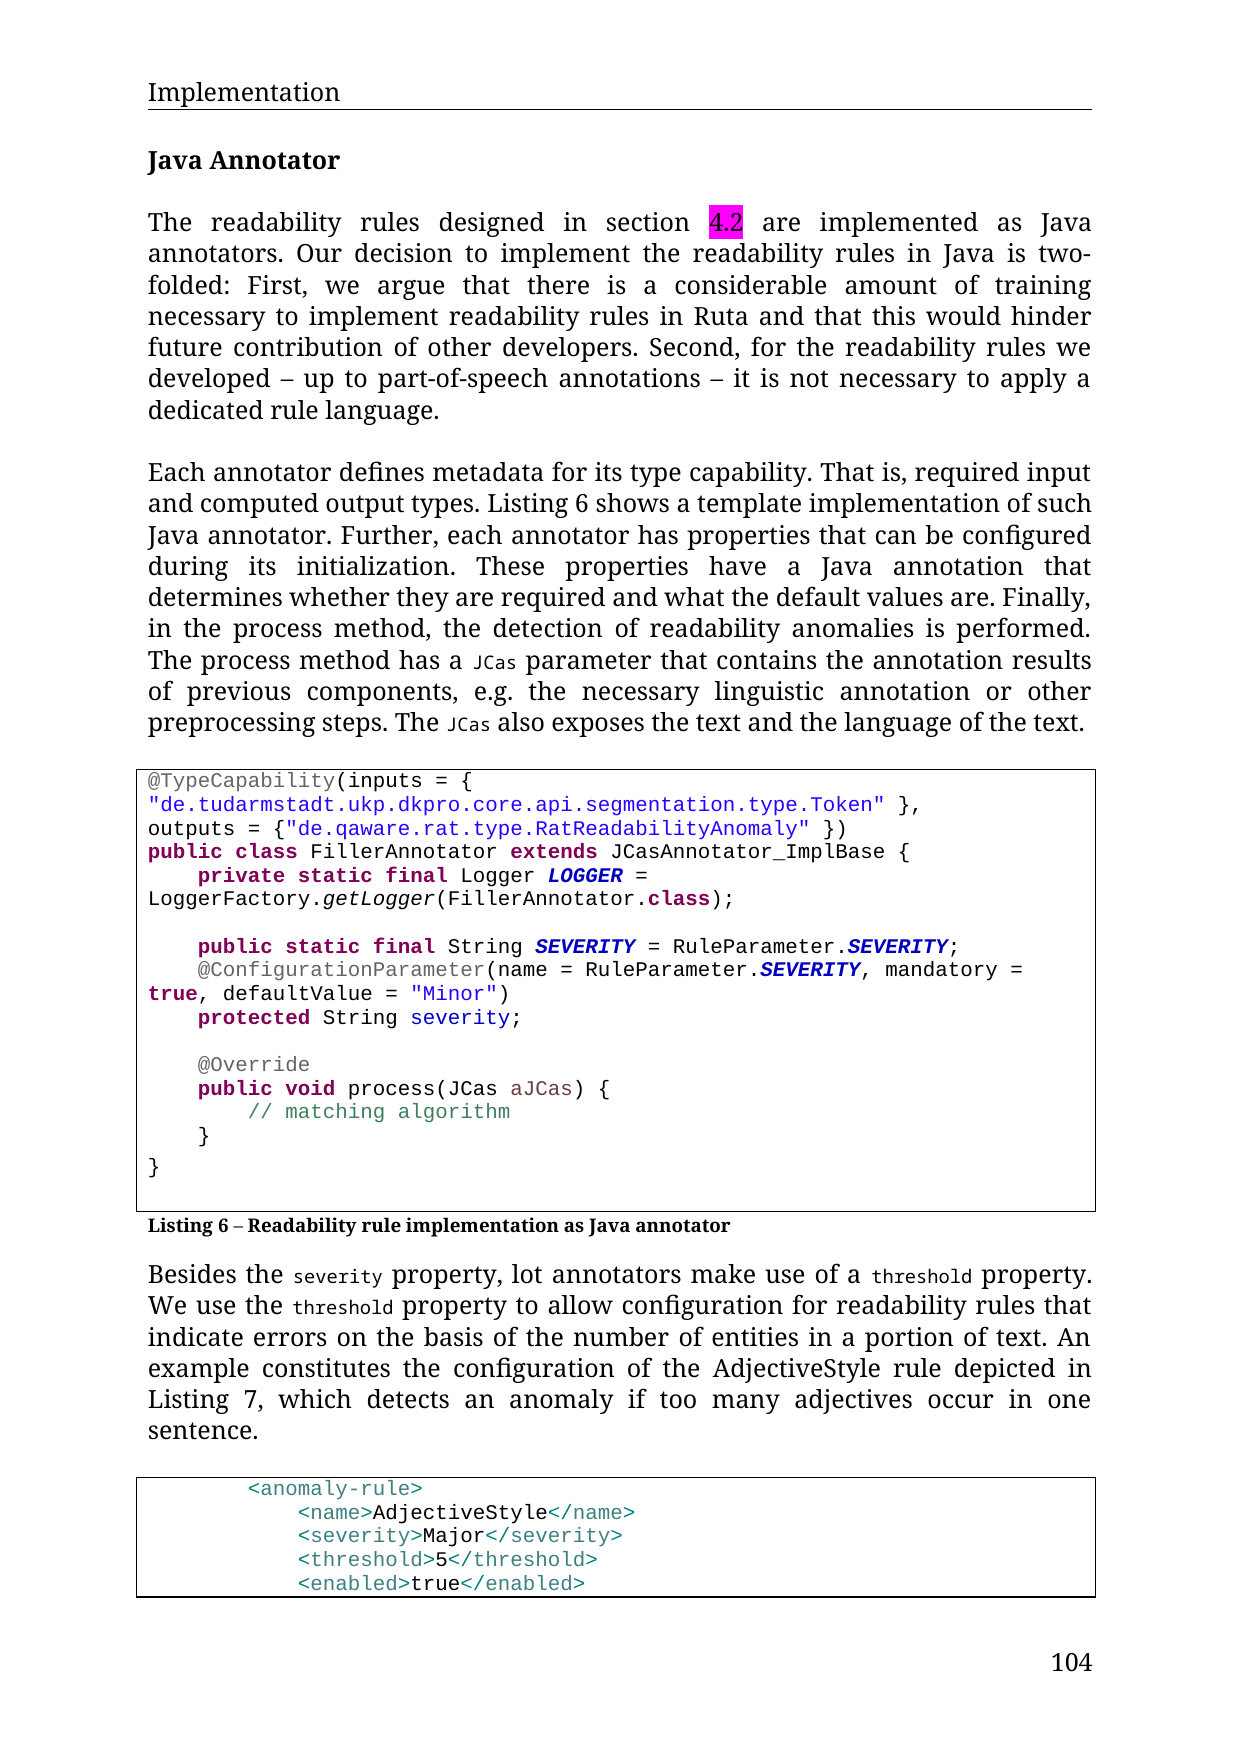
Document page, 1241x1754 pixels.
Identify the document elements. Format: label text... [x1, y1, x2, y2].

text Each annotator defines metadata for its type capability. That is, required input and computed output types. Listing 6 shows a template implementation of such Java annotator. Further, each annotator has properties that can be configured during its initialization. These properties have a Java annotation that determines whether they are required and what the default values are. Finally, in the process method, the detection of readability anomalies is performed. The process method has a JCas parameter that contains the annotation results of previous components, e.g. the necessary linguistic annotation or other preprocessing steps. The JCas also exposes the text and the language of the text. [148, 457, 1092, 738]
text Listing 6 – Readability rule implementation as Java annotator [148, 1212, 1092, 1238]
subtitle Java Annotator [148, 144, 1092, 175]
text Besides the severity property, lot annotators make use of a threshold property. We use the threshold property to allow configuration for readability rules that indicate errors on the basis of the number of entities in a portion of text. An example constitutes the configuration of the AdjectiveStyle rule depicted in Listing 7, which detects an anomaly if too many adjectives occur in one sentence. [148, 1258, 1092, 1446]
text The readability rules designed in section 4.2 are implemented as Java annotators. Our decision to implement the readability rules in Java is two-folded: First, we argue that there is a considerable amount of training necessary to implement readability rules in Ruta and that this would hinder future contribution of other developers. Second, for the readability rules we developed – up to part-of-speech annotations – it is not necessary to apply a dedicated rule language. [148, 207, 1092, 425]
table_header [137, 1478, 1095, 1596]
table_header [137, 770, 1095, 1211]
